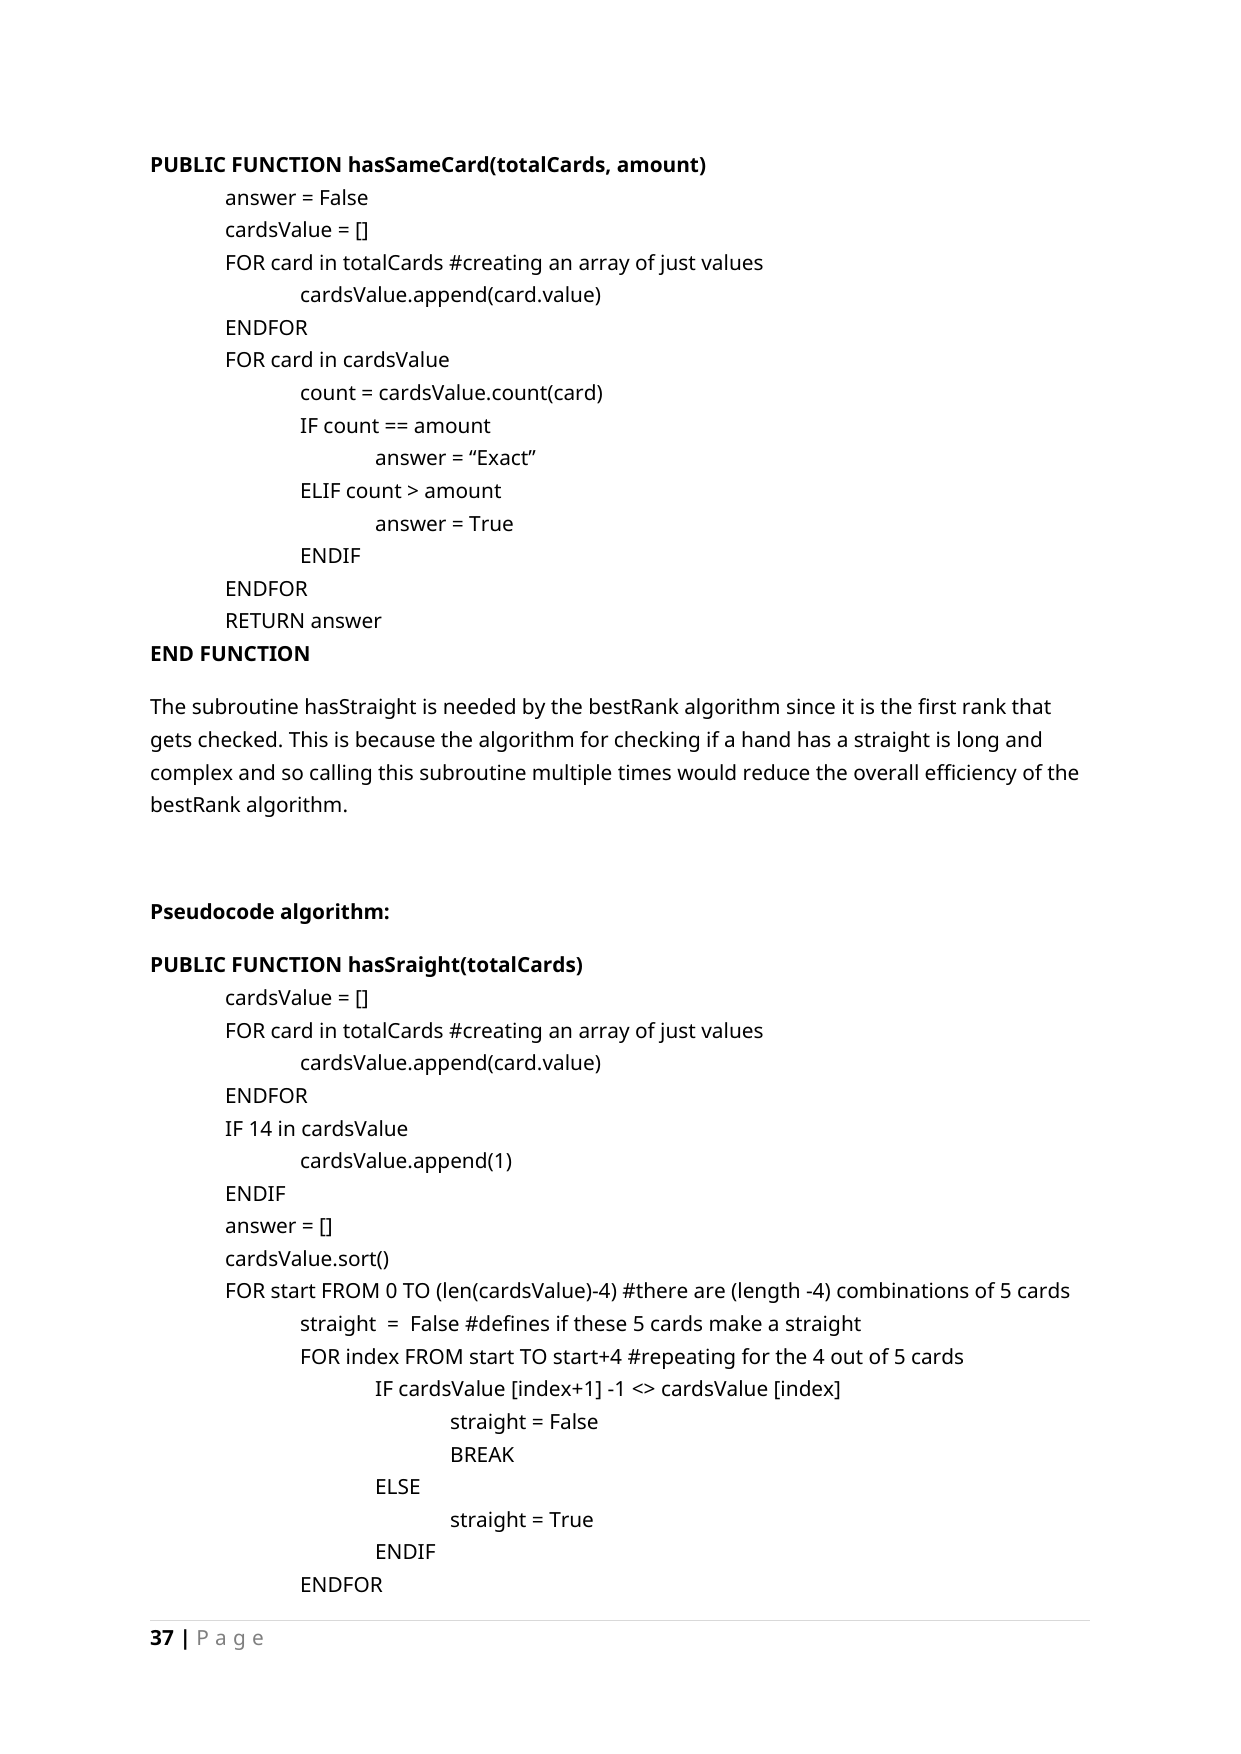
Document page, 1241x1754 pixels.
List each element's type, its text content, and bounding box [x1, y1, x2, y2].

text Pseudocode algorithm: [150, 897, 1090, 926]
text PUBLIC FUNCTION hasSameCard(totalCards, amount) answer = False cardsValue = [] FOR card in totalCards #creating an array of just values cardsValue.append(card.value) ENDFOR FOR card in cardsValue count = cardsValue.count(card) IF count == amount answer = “Exact” ELIF count > amount answer = True ENDIF ENDFOR RETURN answer END FUNCTION [150, 150, 1090, 667]
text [150, 951, 1090, 1598]
text The subroutine hasStraight is needed by the bestRank algorithm since it is the first rank that gets checked. This is because the algorithm for checking if a hand has a straight is long and complex and so calling this subroutine multiple times would reduce the overall efficiency of the bestRank algorithm. [150, 692, 1090, 819]
